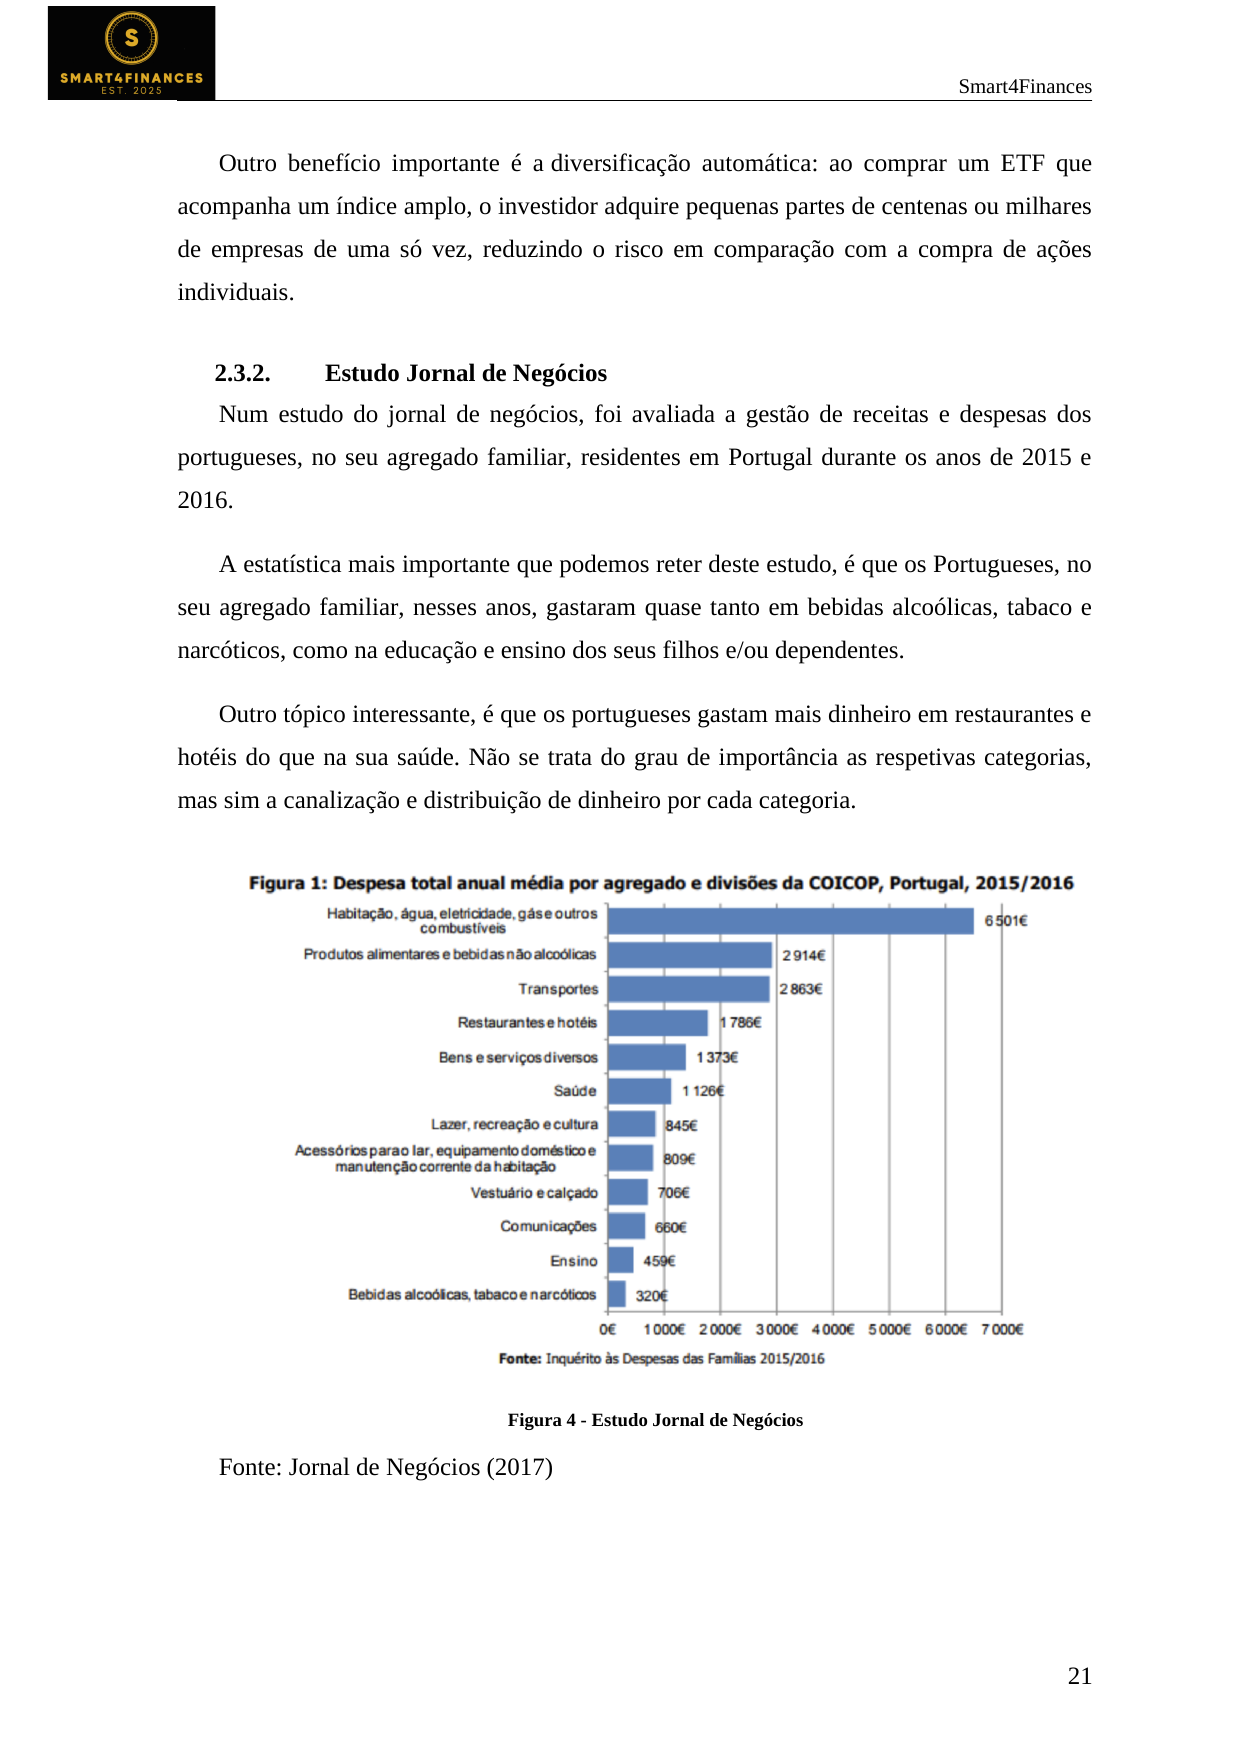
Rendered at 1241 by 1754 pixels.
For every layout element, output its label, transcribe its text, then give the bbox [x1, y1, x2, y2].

subtitle Estudo Jornal de Negócios [214, 358, 1092, 386]
text Figura 4 - Estudo Jornal de Negócios [177, 1409, 1092, 1431]
text Fonte: Jornal de Negócios (2017) [177, 1452, 1092, 1480]
text A estatística mais importante que podemos reter deste estudo, é que os Portugueses, no seu agregado familiar, nesses anos, gastaram quase tanto em bebidas alcoólicas, tabaco e narcóticos, como na educação e ensino dos seus filhos e/ou dependentes. [177, 549, 1092, 664]
text Num estudo do jornal de negócios, foi avaliada a gestão de receitas e despesas dos portugueses, no seu agregado familiar, residentes em Portugal durante os anos de 2015 e 2016. [177, 399, 1092, 514]
picture [47, 6, 216, 100]
text Outro tópico interessante, é que os portugueses gastam mais dinheiro em restaurantes e hotéis do que na sua saúde. Não se trata do grau de importância as respetivas categorias, mas sim a canalização e distribuição de dinheiro por cada categoria. [177, 699, 1092, 814]
text Outro benefício importante é a diversificação automática: ao comprar um ETF que acompanha um índice amplo, o investidor adquire pequenas partes de centenas ou milhares de empresas de uma só vez, reduzindo o risco em comparação com a compra de ações individuais. [177, 148, 1092, 306]
picture [218, 849, 1134, 1374]
